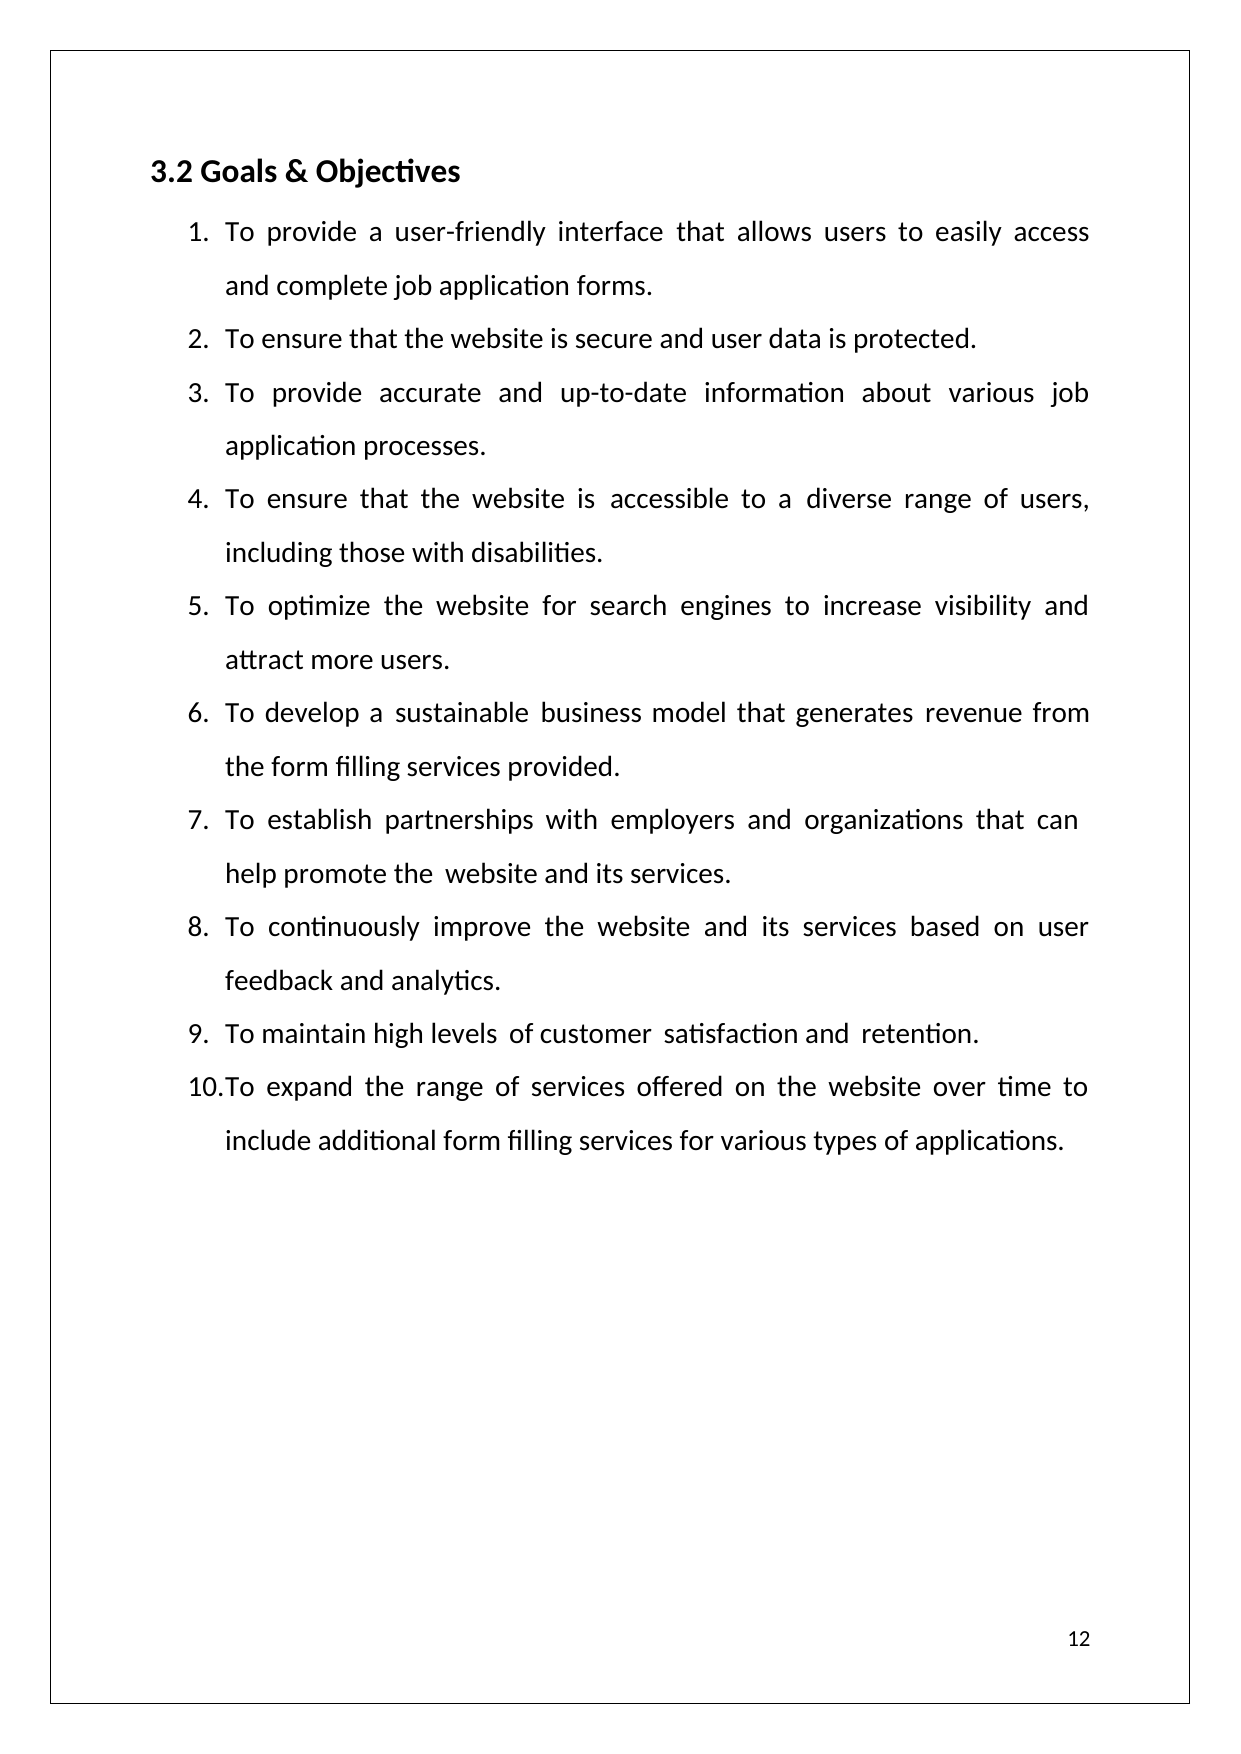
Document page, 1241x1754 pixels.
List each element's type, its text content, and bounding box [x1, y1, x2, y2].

list To expand the range of services offered on the website over time to include additional form filling services for various types of applications. [187, 1068, 1090, 1157]
list To provide a user-friendly interfacesthat allows users to easily access and complete job application forms. [187, 213, 1090, 302]
text 3.2 Goals & Objectives [150, 150, 1090, 191]
list To develop a\sustainable\business model that generates\revenue from the form filling services provided. [187, 694, 1090, 783]
list To ensure that the website isaaccessible to aadiverse range of users, including those with disabilities. [187, 481, 1090, 570]
list To continuously improve the website and its services based on user feedback and analytics. [187, 908, 1090, 997]
list To optimize the website for search engines to increase visibility and attract more users. [187, 587, 1090, 677]
list To provide accurate and up-to-date information about various job application processes. [187, 374, 1090, 463]
list To establish partnerships\with employers and organizations that can\help promote the\website and its services. [187, 801, 1090, 890]
list To ensure that the website is secure and user data is protected. [187, 320, 1090, 356]
list To maintain high levels\of customer\satisfaction and\retention. [187, 1015, 1090, 1051]
